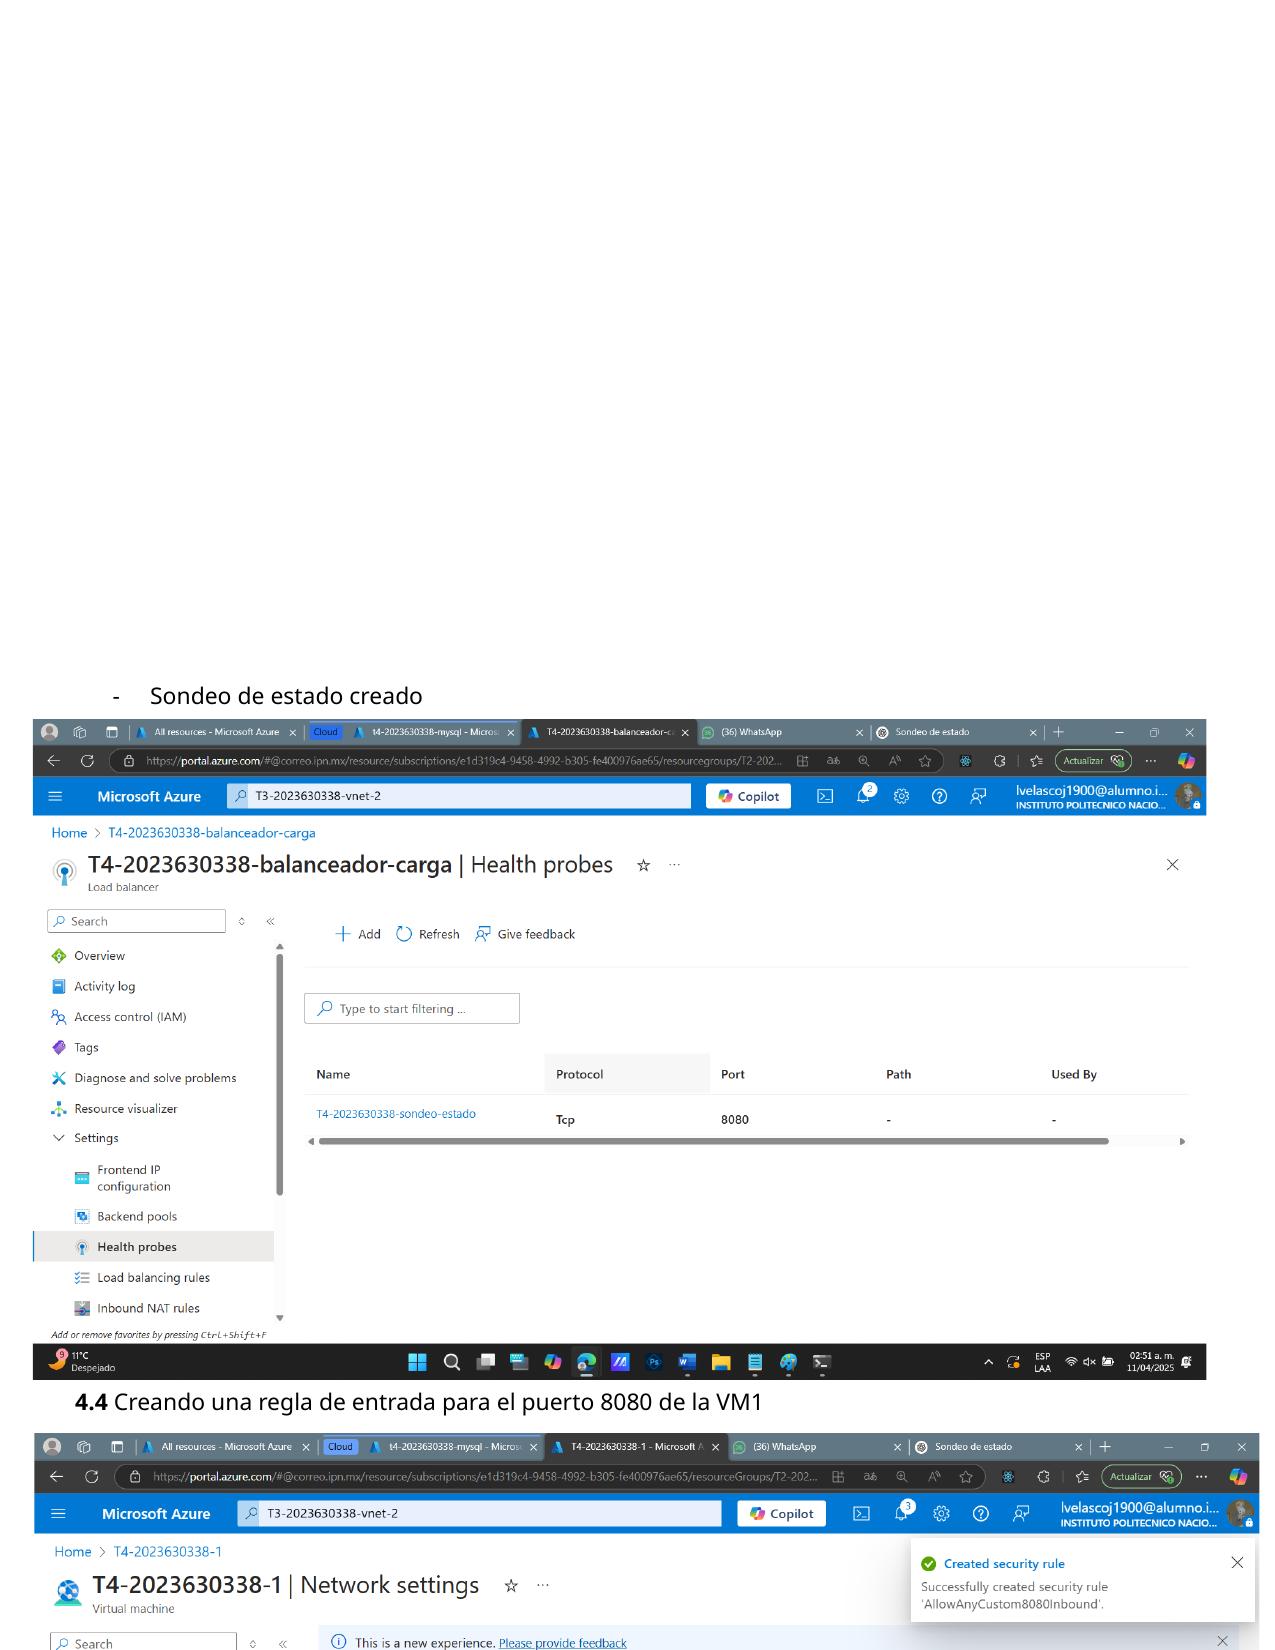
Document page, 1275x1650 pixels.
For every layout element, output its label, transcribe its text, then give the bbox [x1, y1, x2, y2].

text 4.4 Creando una regla de entrada para el puerto 8080 de la VM1 [75, 1386, 1200, 1417]
picture [32, 719, 1207, 1380]
list Sondeo de estado creado [112, 680, 1200, 711]
picture [34, 1433, 1260, 1650]
